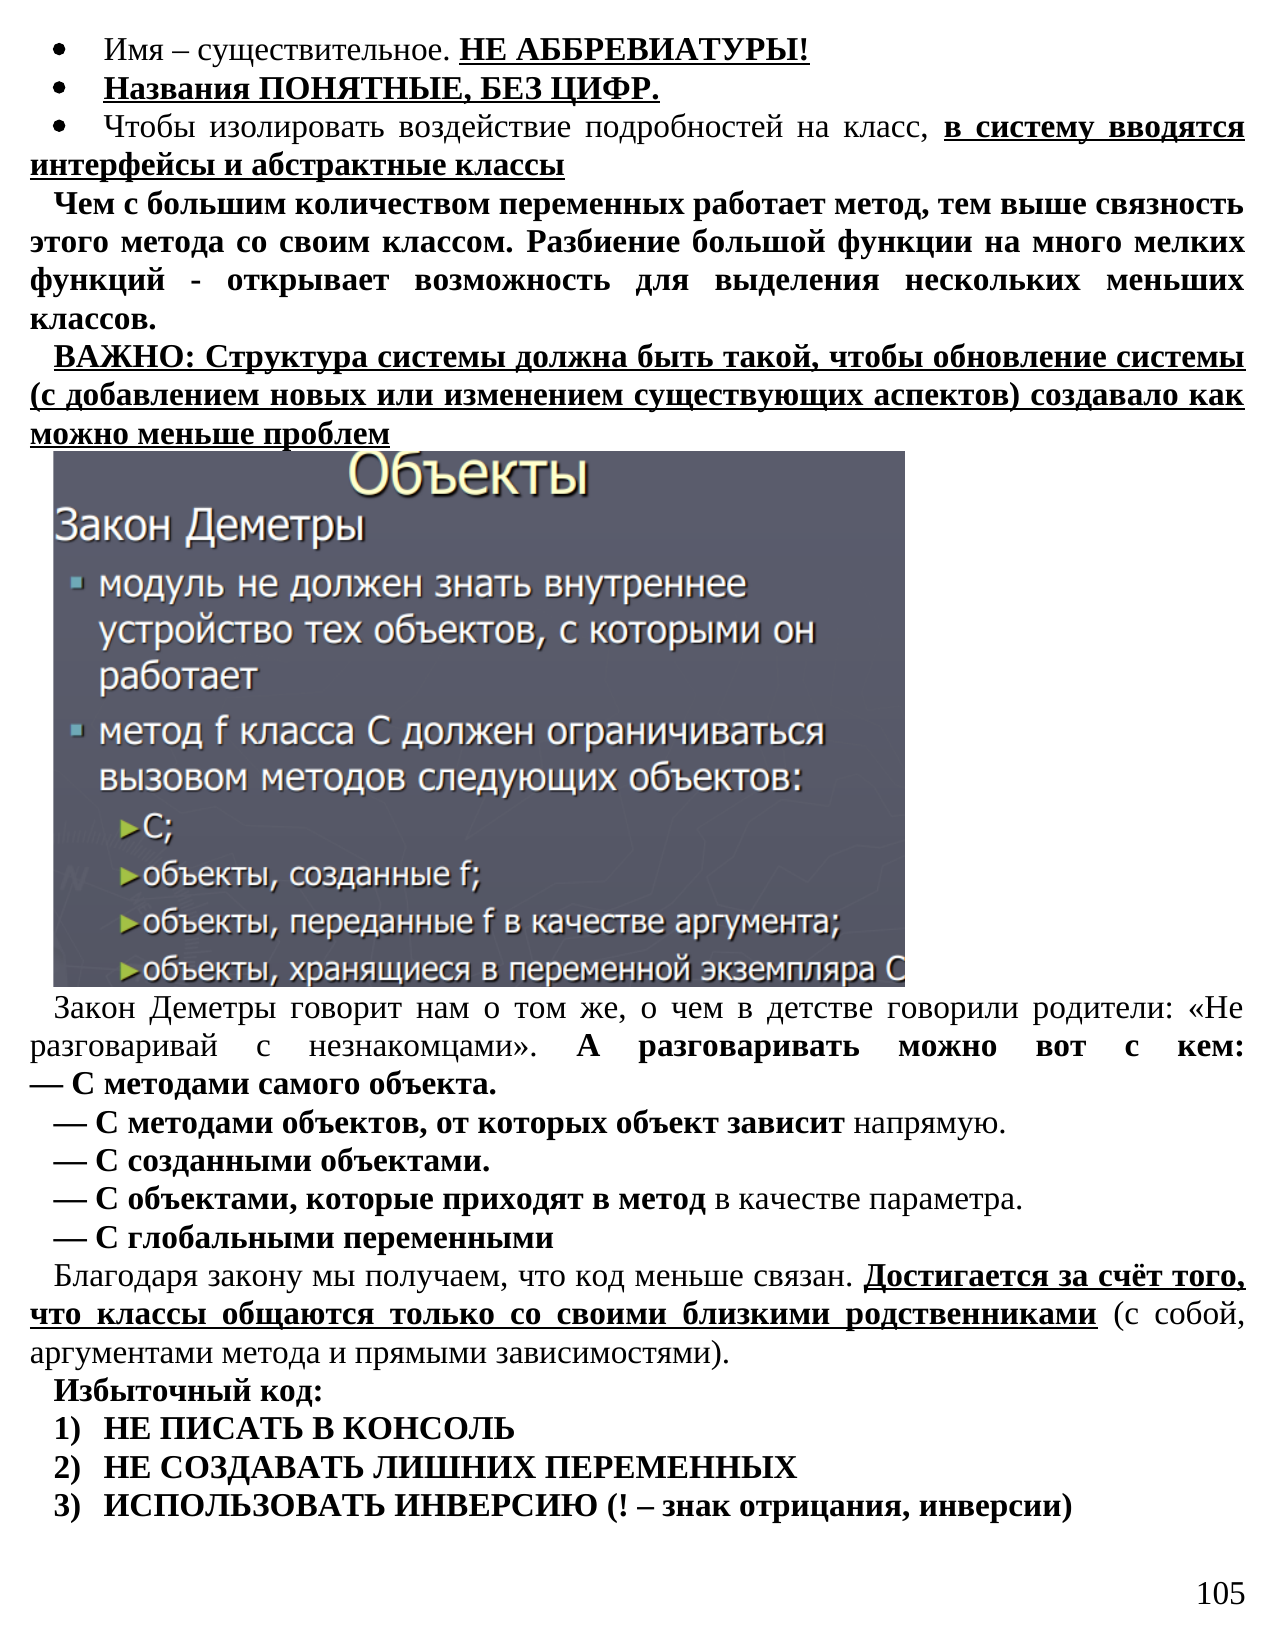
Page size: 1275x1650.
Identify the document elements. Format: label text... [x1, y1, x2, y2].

list НЕ ПИСАТЬ В КОНСОЛЬ [29, 1409, 1245, 1447]
text — С методами объектов, от которых объект зависит напрямую. [29, 1102, 1245, 1140]
text Закон Деметры говорит нам о том же, о чем в детстве говорили родители: «Не разговаривай с незнакомцами». А разговаривать можно вот с кем: — С методами самого объекта. [29, 987, 1245, 1102]
text Избыточный код: [29, 1370, 1245, 1409]
text — С глобальными переменными [29, 1217, 1245, 1255]
list ИСПОЛЬЗОВАТЬ ИНВЕРСИЮ (! – знак отрицания, инверсии) [29, 1485, 1245, 1524]
text Благодаря закону мы получаем, что код меньше связан. Достигается за счёт того, что классы общаются только со своими близкими родственниками (с собой, аргументами метода и прямыми зависимостями). [29, 1255, 1245, 1370]
list НЕ СОЗДАВАТЬ ЛИШНИХ ПЕРЕМЕННЫХ [29, 1447, 1245, 1485]
text — С созданными объектами. [29, 1140, 1245, 1179]
list Имя – существительное. НЕ АББРЕВИАТУРЫ! [29, 29, 1245, 68]
text ВАЖНО: Структура системы должна быть такой, чтобы обновление системы (с добавлением новых или изменением существующих аспектов) создавало как можно меньше проблем [29, 336, 1245, 408]
text — С объектами, которые приходят в метод в качестве параметра. [29, 1179, 1245, 1217]
list Чтобы изолировать воздействие подробностей на класс, в систему вводятся интерфейсы и абстрактные классы [29, 106, 1245, 183]
text ВАЖНО: Структура системы должна быть такой, чтобы обновление системы (с добавлением новых или изменением существующих аспектов) создавало как можно меньше проблем [29, 409, 1245, 451]
picture [53, 451, 905, 987]
text Чем с большим количеством переменных работает метод, тем выше связность этого метода со своим классом. Разбиение большой функции на много мелких функций - открывает возможность для выделения нескольких меньших классов. [29, 183, 1245, 336]
list Названия ПОНЯТНЫЕ, БЕЗ ЦИФР. [29, 68, 1245, 106]
